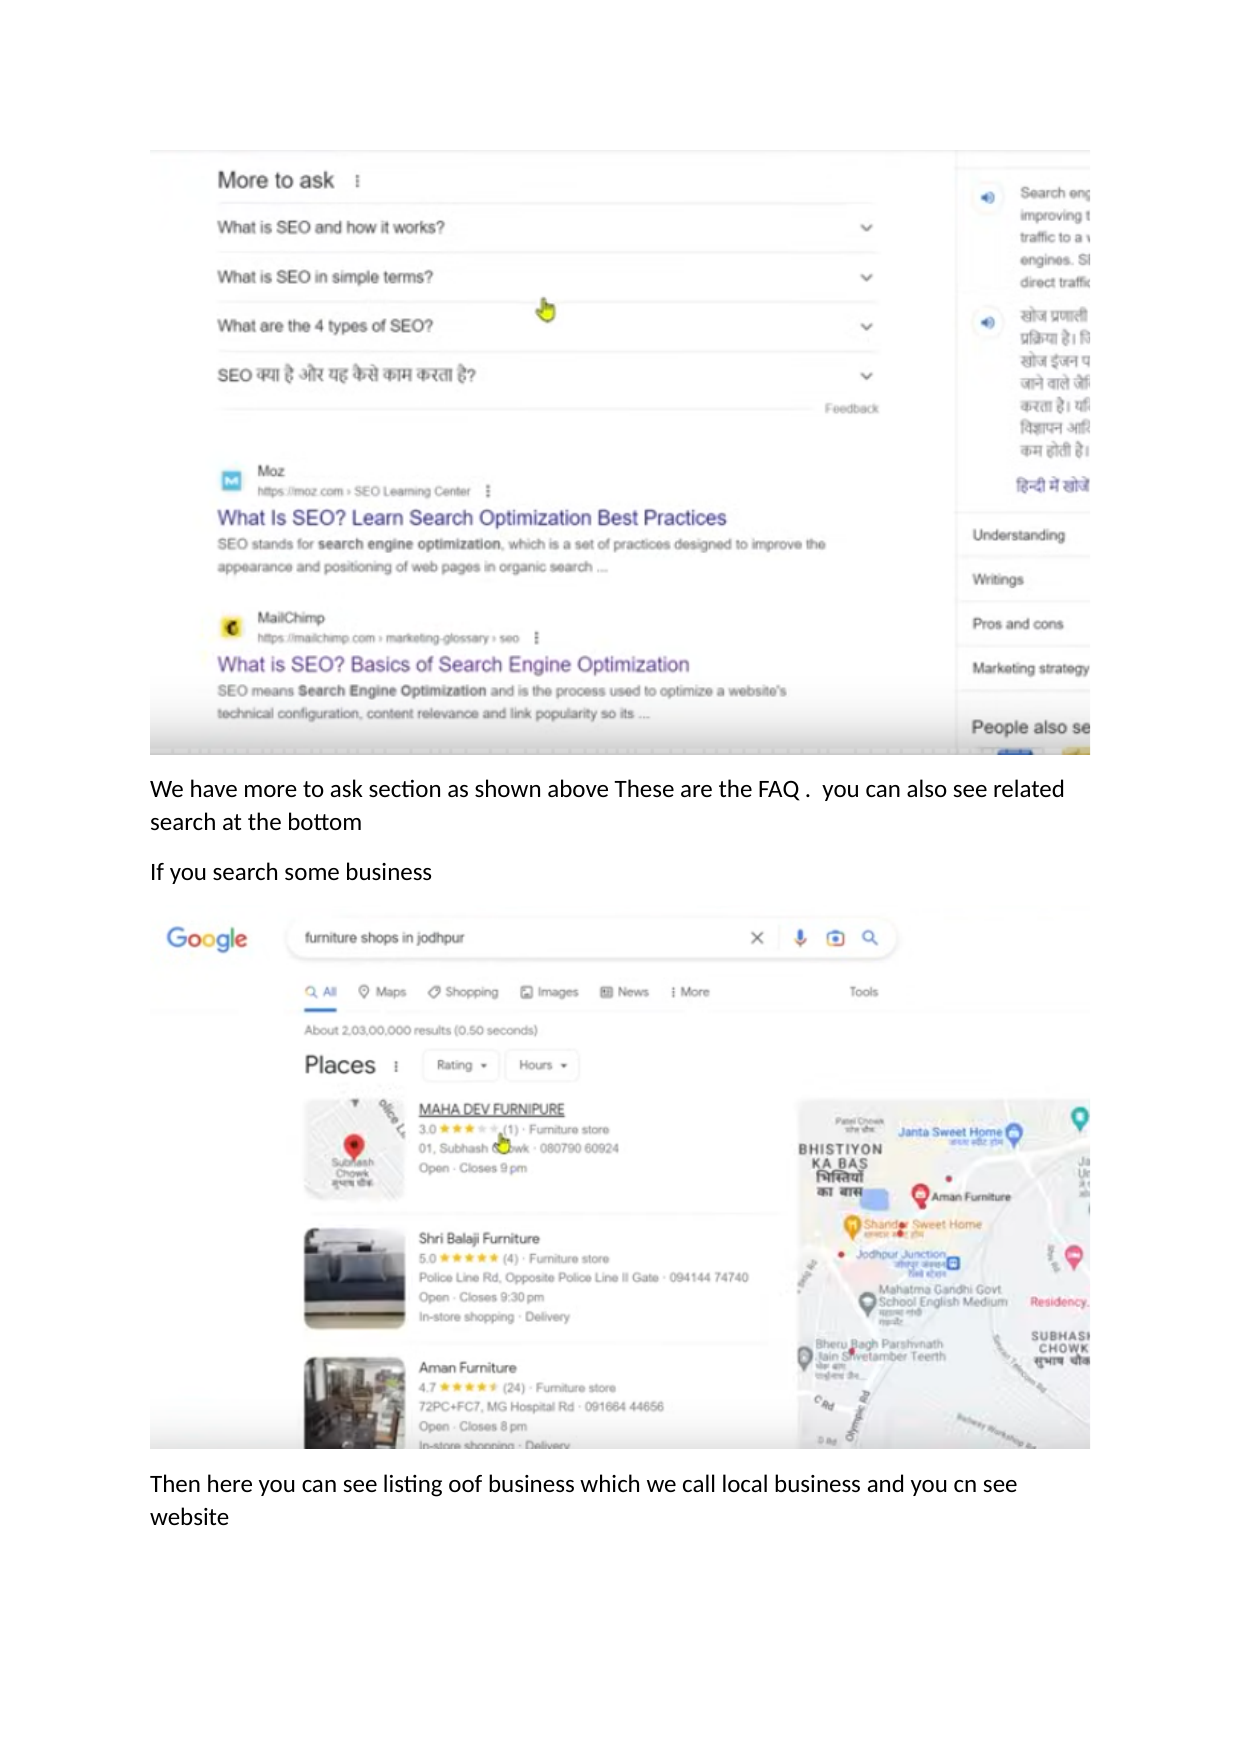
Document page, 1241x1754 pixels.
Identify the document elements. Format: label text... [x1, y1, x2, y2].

picture [150, 150, 1091, 755]
picture [150, 905, 1091, 1449]
text We have more to ask section as shown above These are the FAQ . you can also see related search at the bottom [150, 773, 1090, 837]
text If you search some business [150, 856, 1090, 886]
text Then here you can see listing oof business which we call local business and you cn see website [150, 1468, 1090, 1531]
